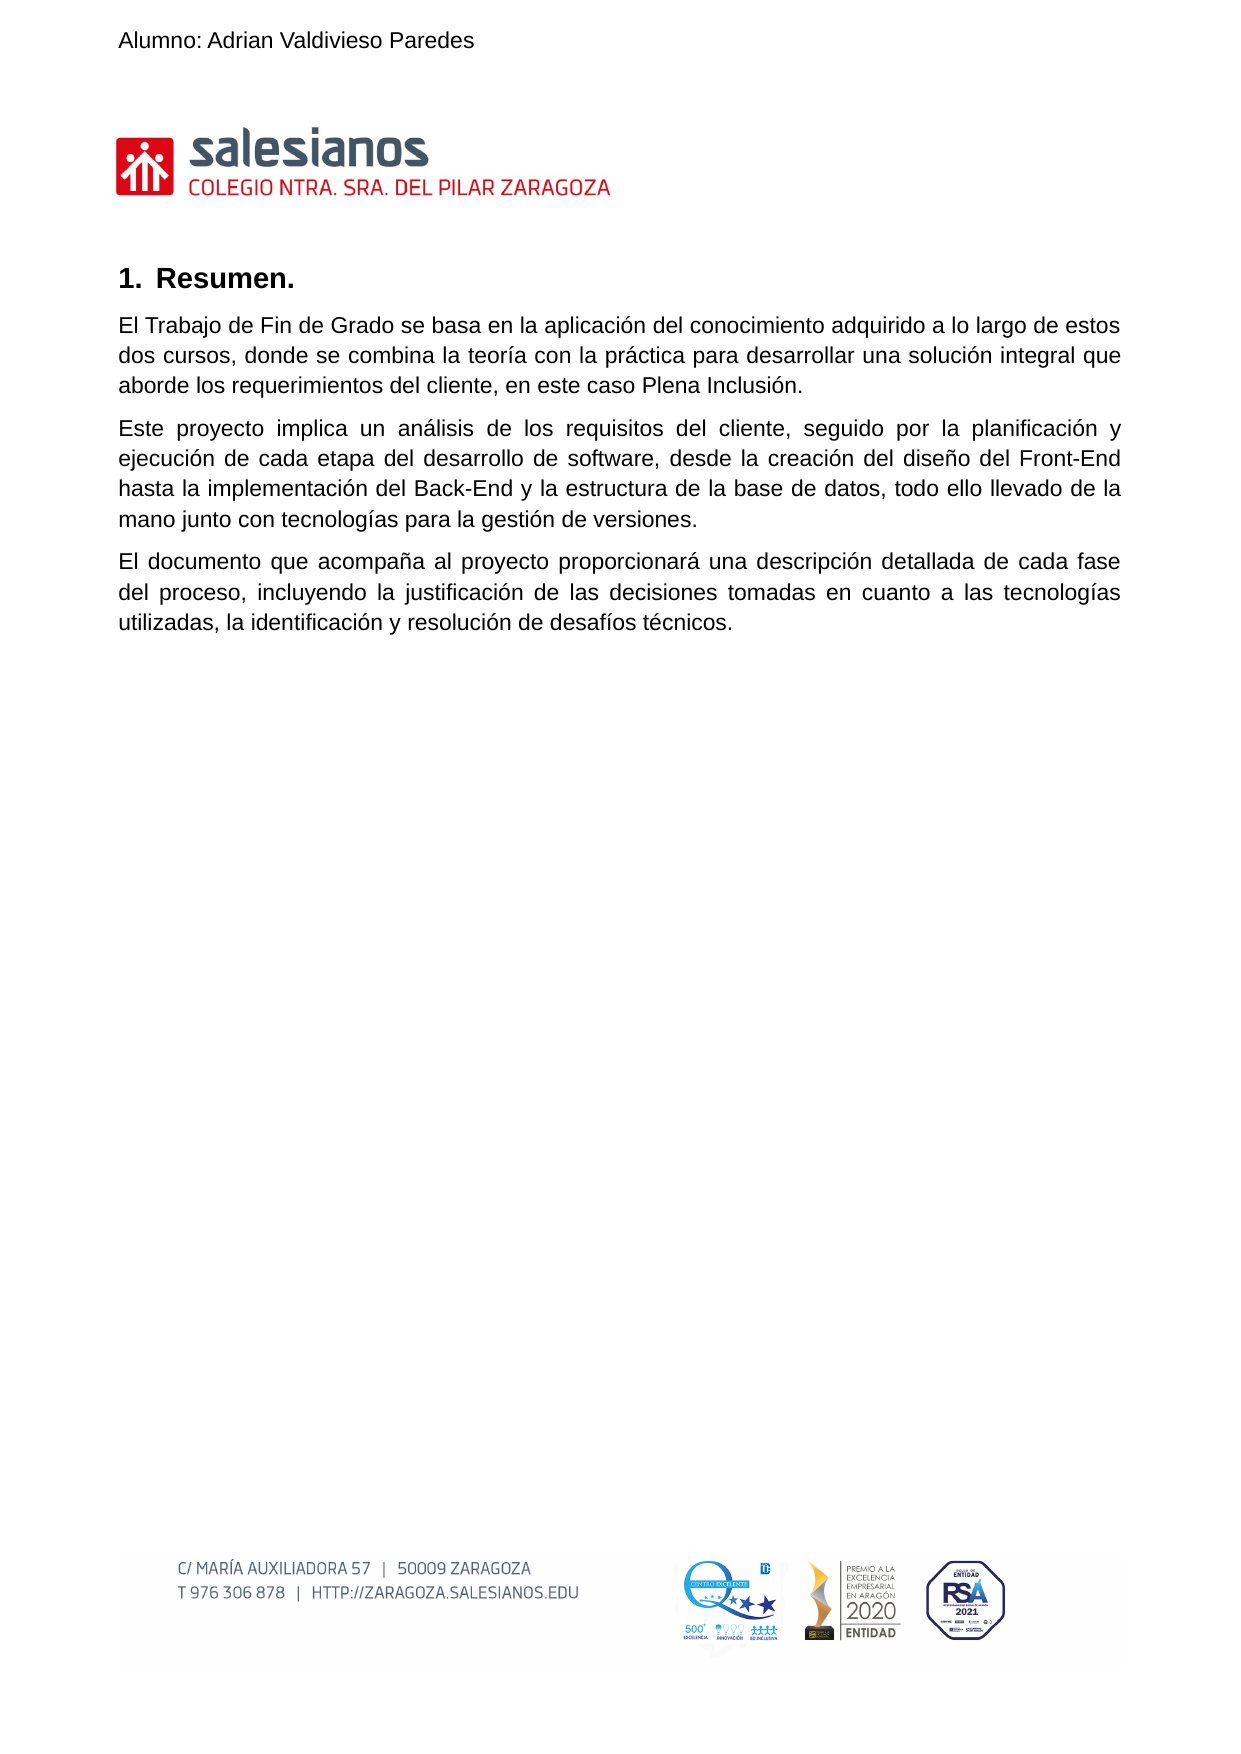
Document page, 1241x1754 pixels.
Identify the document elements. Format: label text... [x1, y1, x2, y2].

picture [100, 115, 629, 217]
text El Trabajo de Fin de Grado se basa en la aplicación del conocimiento adquirido a lo largo de estos dos cursos, donde se combina la teoría con la práctica para desarrollar una solución integral que aborde los requerimientos del cliente, en este caso Plena Inclusión. [118, 312, 1122, 398]
text Este proyecto implica un análisis de los requisitos del cliente, seguido por la planificación y ejecución de cada etapa del desarrollo de software, desde la creación del diseño del Front-End hasta la implementación del Back-End y la estructura de la base de datos, todo ello llevado de la mano junto con tecnologías para la gestión de versiones. [118, 415, 1122, 532]
subtitle Resumen. [118, 261, 1122, 294]
text El documento que acompaña al proyecto proporcionará una descripción detallada de cada fase del proceso, incluyendo la justificación de las decisiones tomadas en cuanto a las tecnologías utilizadas, la identificación y resolución de desafíos técnicos. [118, 548, 1122, 635]
picture [118, 1557, 1123, 1667]
